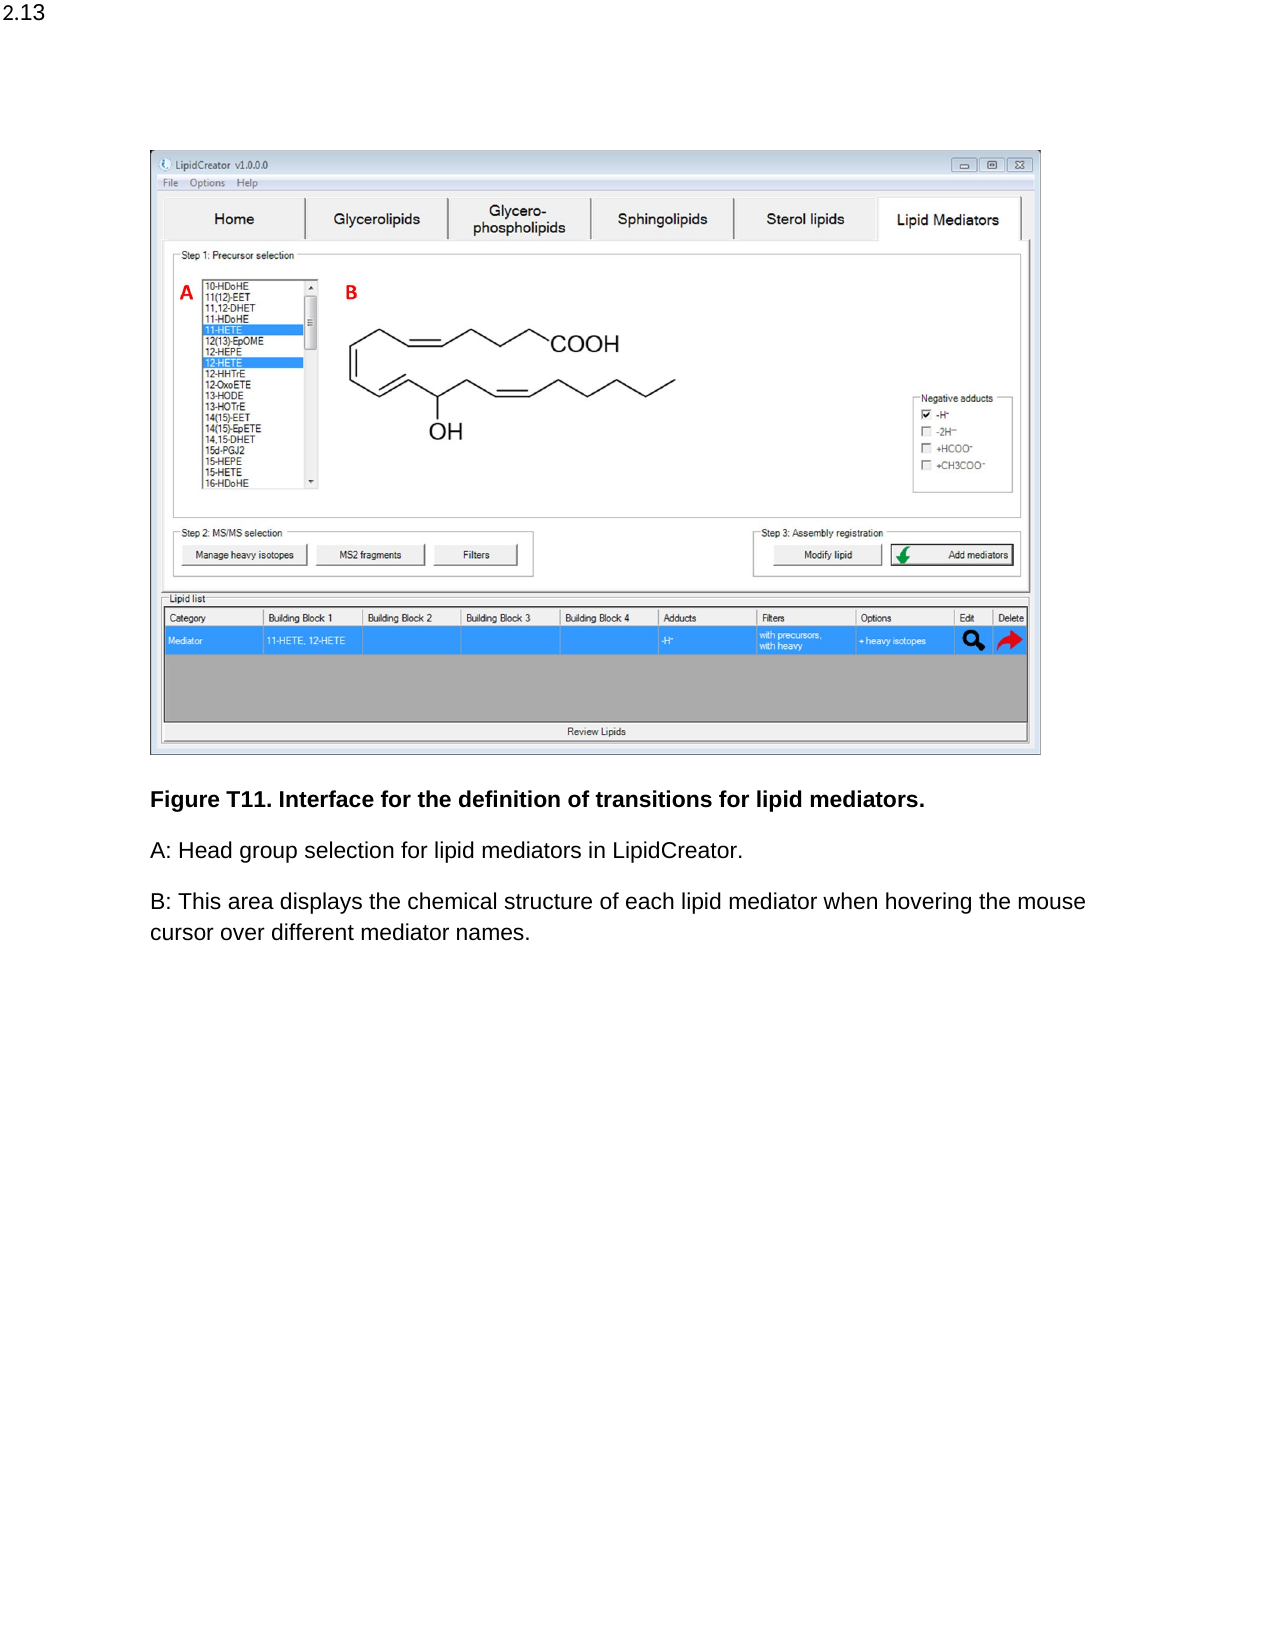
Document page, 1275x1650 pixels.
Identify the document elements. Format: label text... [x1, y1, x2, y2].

subtitle Figure T11. Interface for the definition of transitions for lipid mediators. [150, 786, 1150, 812]
picture [150, 150, 1041, 755]
text B: This area displays the chemical structure of each lipid mediator when hovering the mouse cursor over different mediator names. [150, 888, 1119, 945]
text A: Head group selection for lipid mediators in LipidCreator. [150, 837, 1150, 863]
